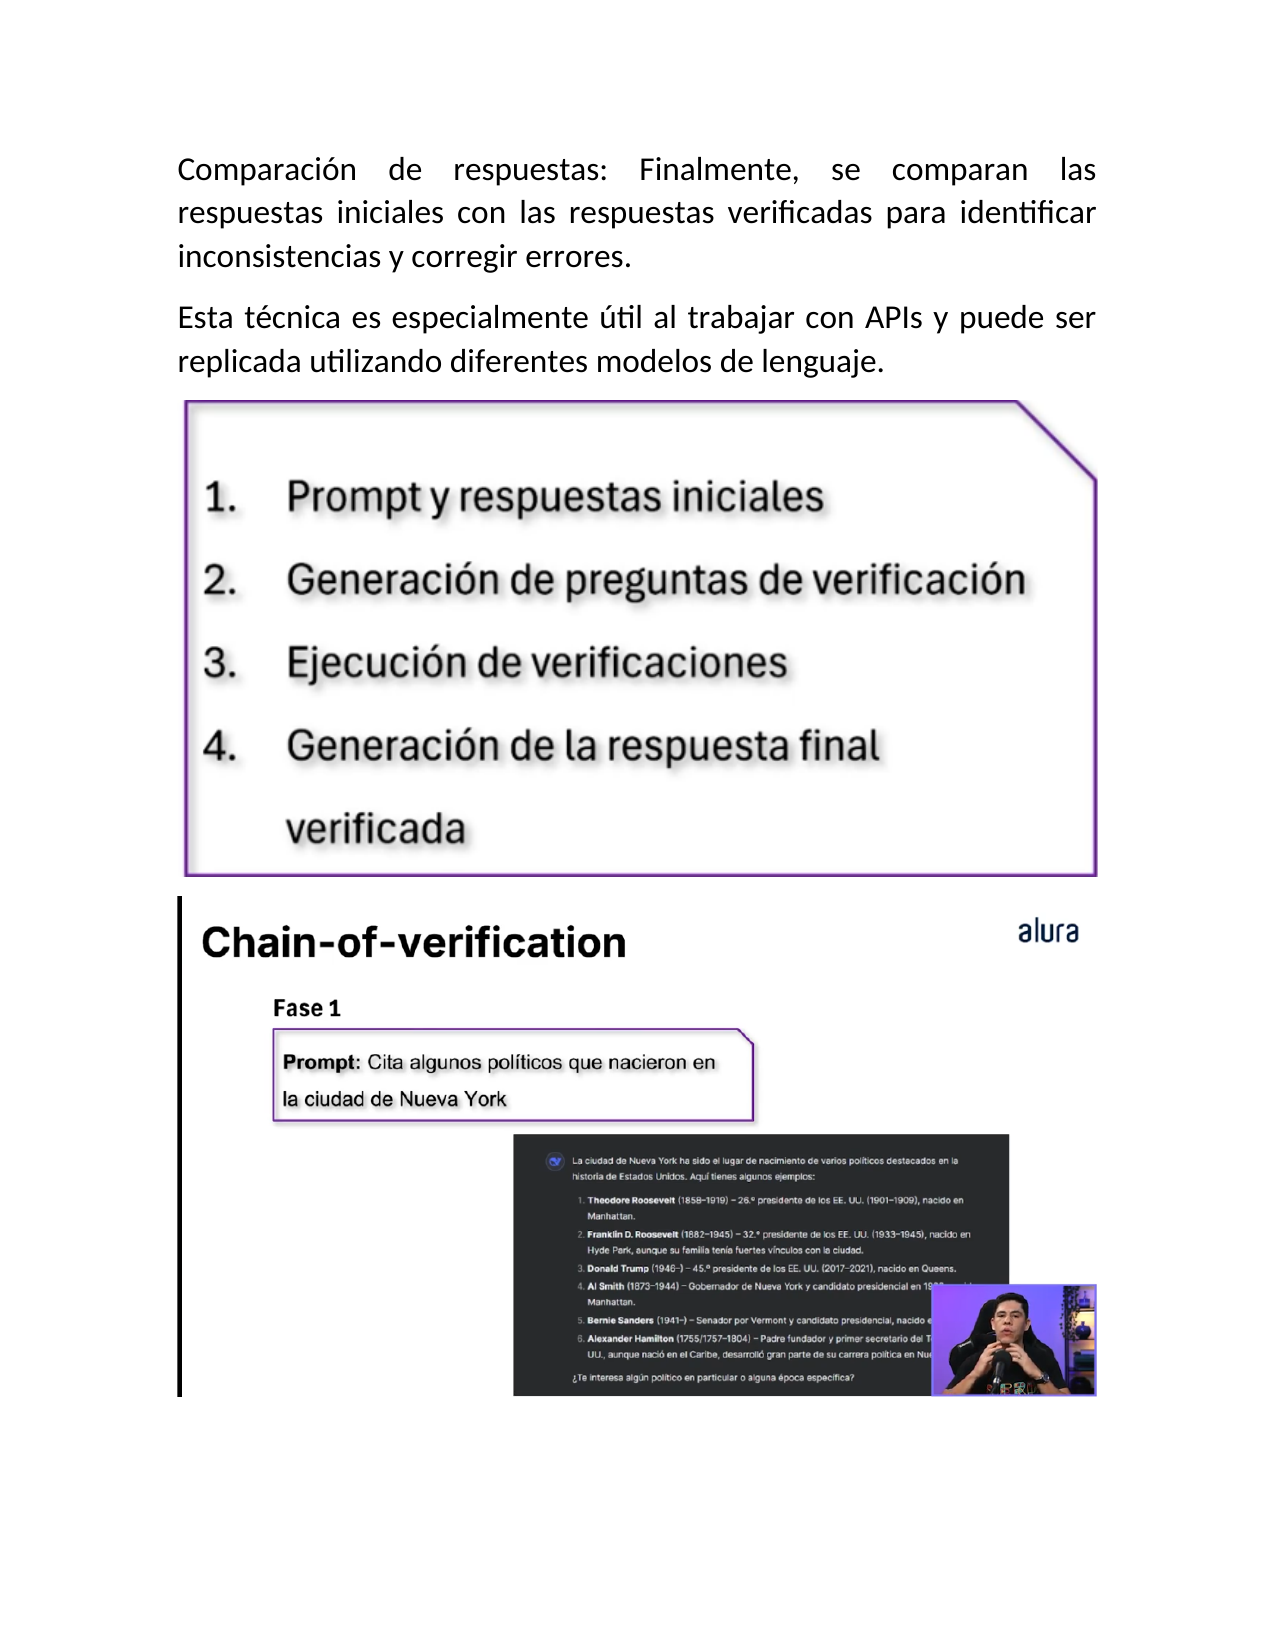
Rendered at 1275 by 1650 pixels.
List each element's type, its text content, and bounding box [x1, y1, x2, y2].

picture [177, 896, 1098, 1397]
picture [177, 400, 1098, 877]
text Esta técnica es especialmente útil al trabajar con APIs y puede ser replicada utilizando diferentes modelos de lenguaje. [177, 296, 1098, 381]
text Comparación de respuestas: Finalmente, se comparan las respuestas iniciales con las respuestas verificadas para identificar inconsistencias y corregir errores. [177, 148, 1098, 276]
